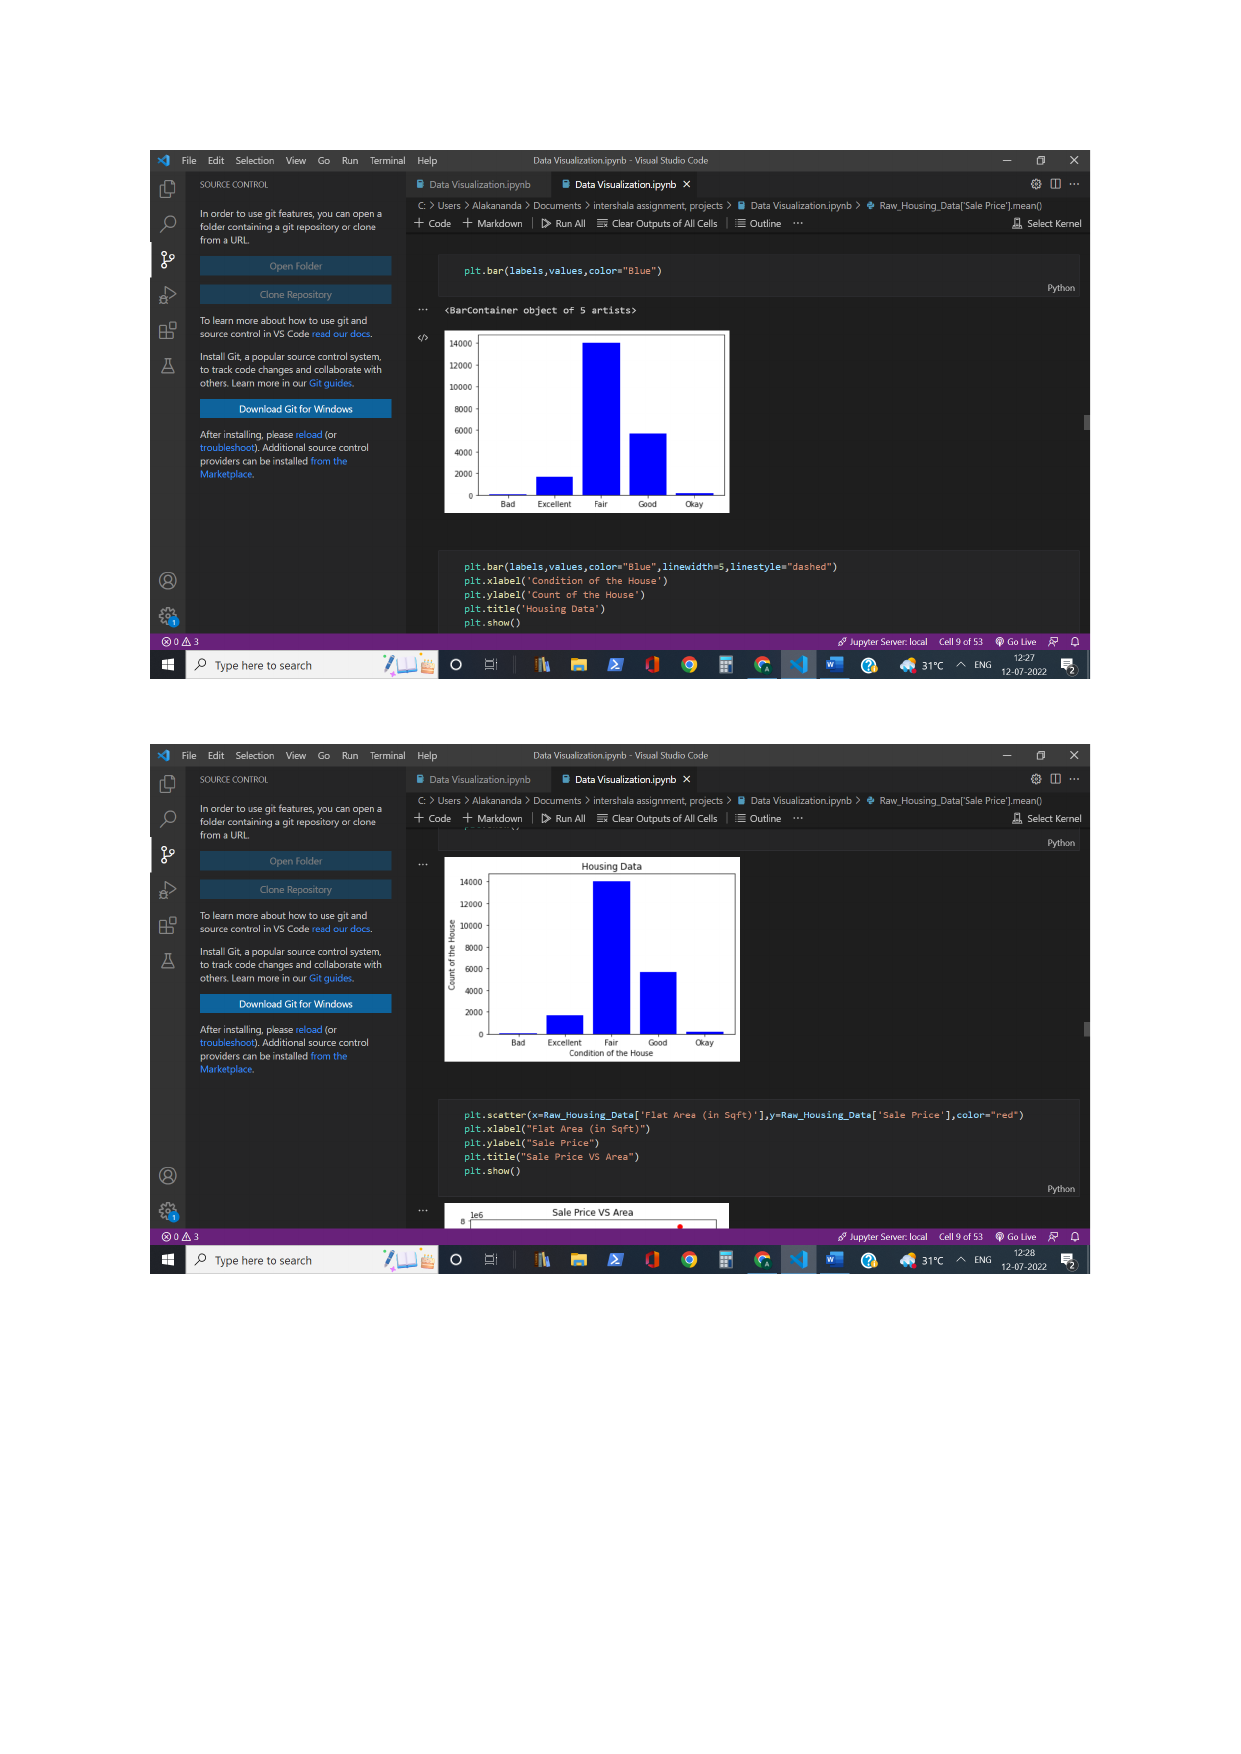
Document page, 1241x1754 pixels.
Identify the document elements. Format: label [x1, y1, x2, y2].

picture [150, 150, 1091, 679]
picture [150, 744, 1091, 1274]
